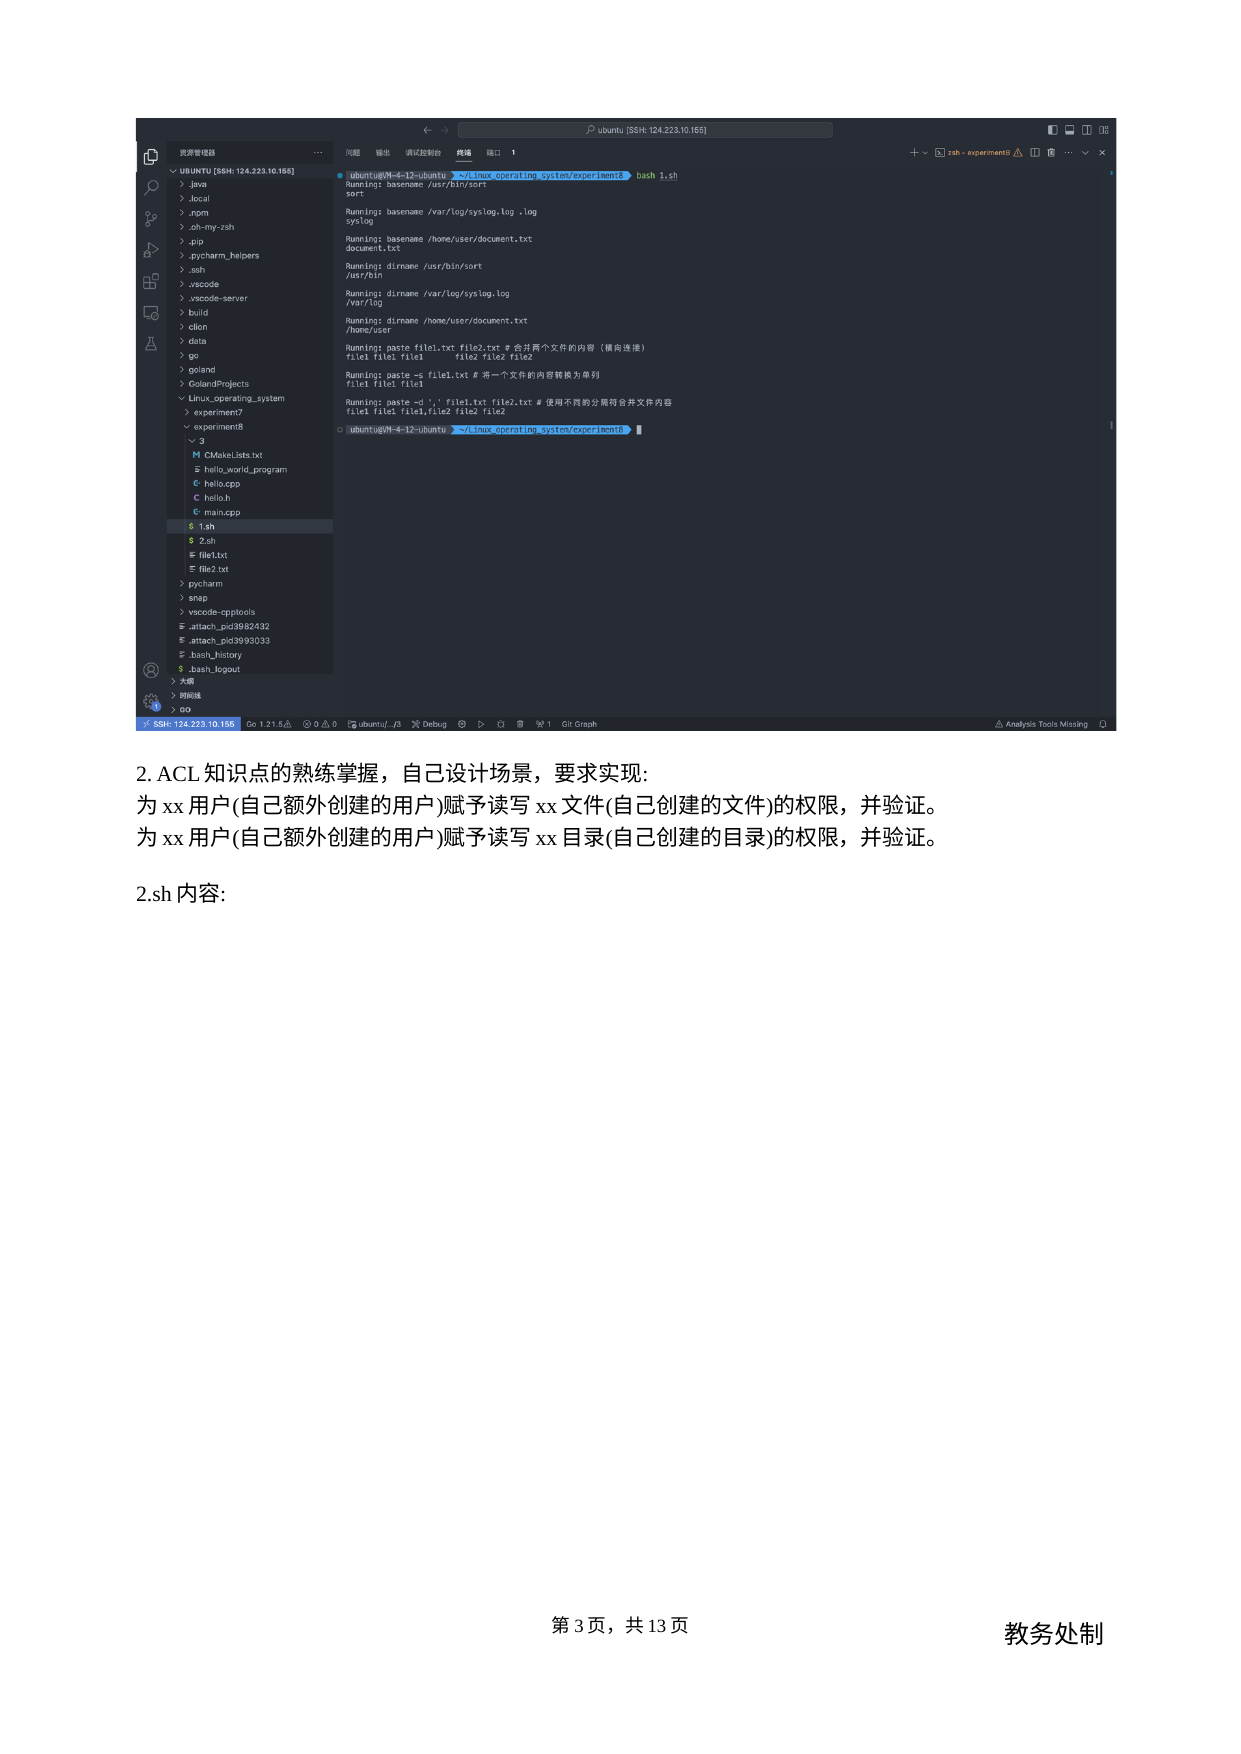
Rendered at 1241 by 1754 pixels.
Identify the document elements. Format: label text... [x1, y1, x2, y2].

picture [135, 118, 1117, 731]
text 为xx用户(自己额外创建的用户)赋予读写xx文件(自己创建的文件)的权限，并验证。 [136, 788, 1104, 819]
text 为xx用户(自己额外创建的用户)赋予读写xx目录(自己创建的目录)的权限，并验证。 [136, 819, 1104, 851]
text 2.sh内容: [136, 876, 1104, 908]
text 2. ACL知识点的熟练掌握，自己设计场景，要求实现: [136, 756, 1104, 788]
